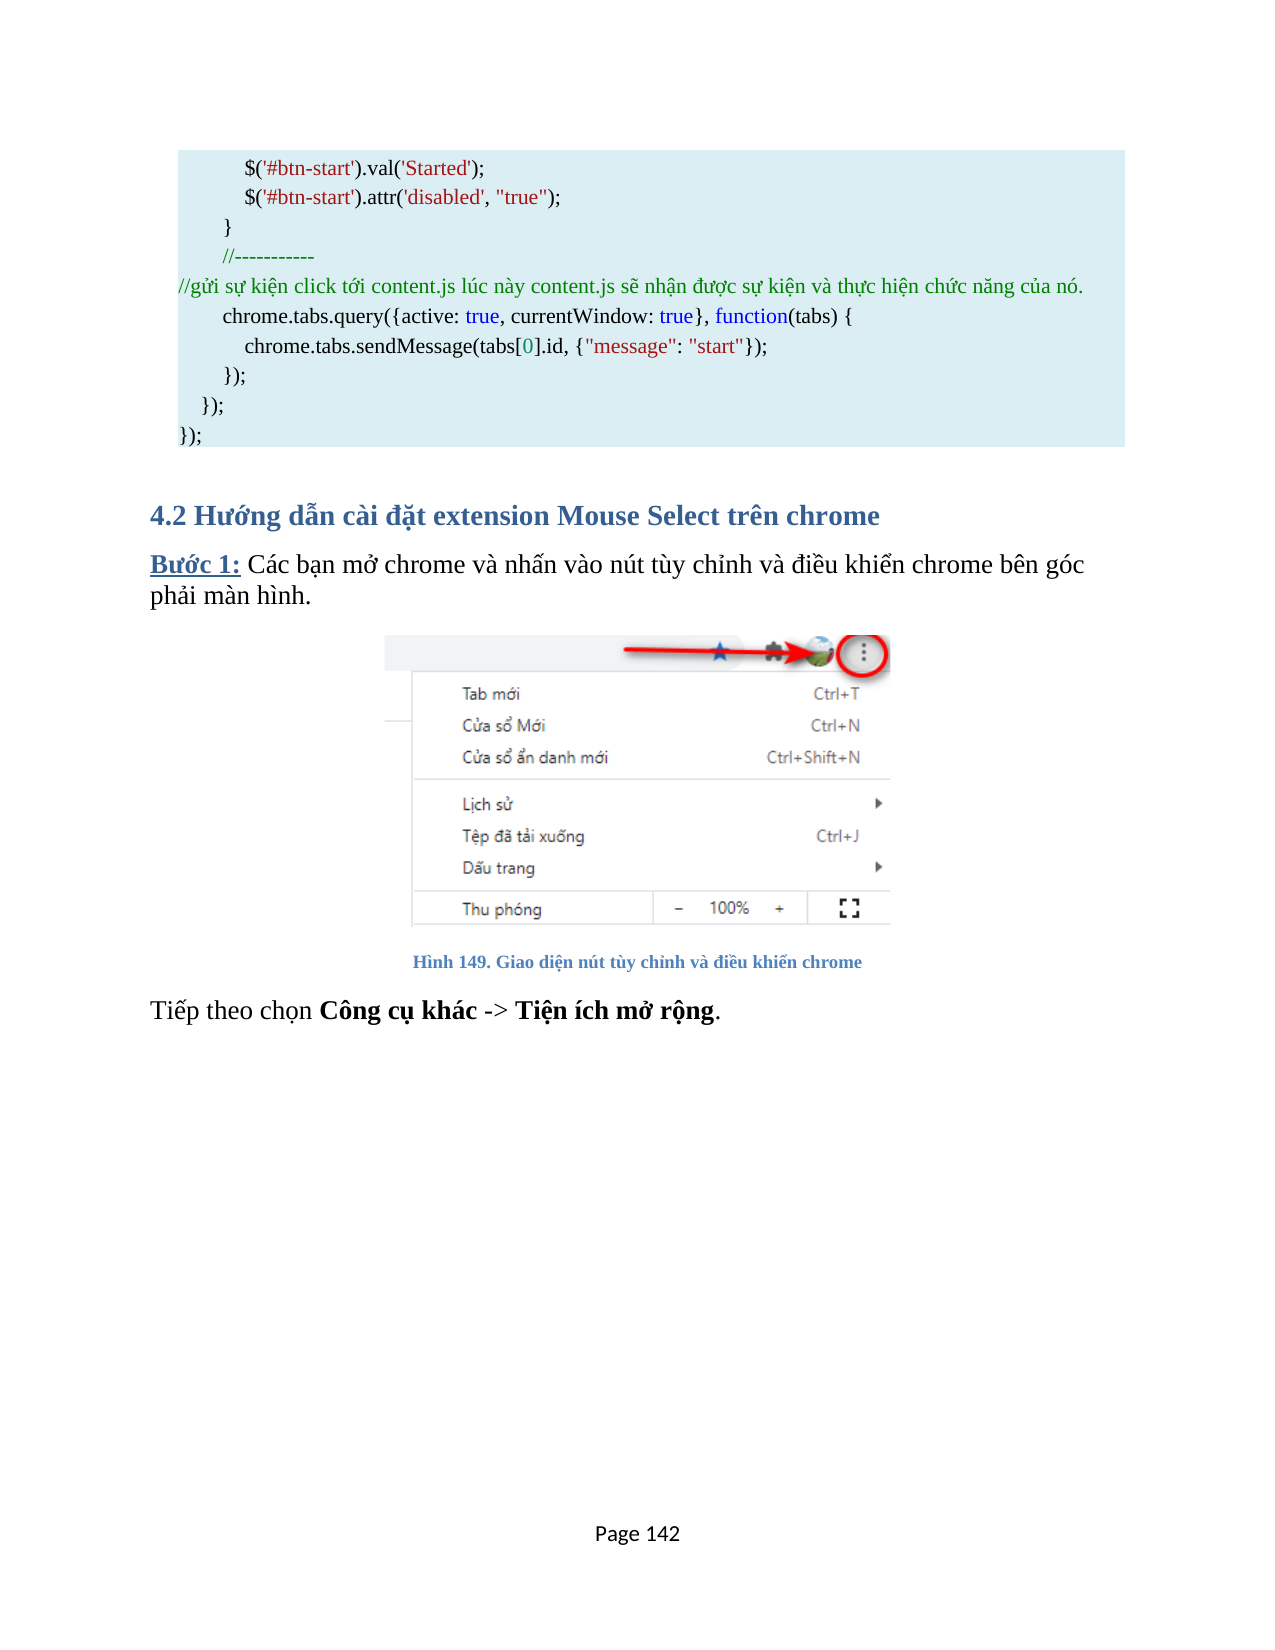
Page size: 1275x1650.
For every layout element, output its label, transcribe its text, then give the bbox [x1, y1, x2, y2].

text chrome.tabs.query({active: true, currentWindow: true}, function(tabs) { [178, 298, 1125, 328]
text Bước 1: Các bạn mở chrome và nhấn vào nút tùy chỉnh và điều khiển chrome bên góc phải màn hình. [150, 548, 1125, 611]
text 4.2 Hướng dẫn cài đặt extension Mouse Select trên chrome [150, 498, 1125, 531]
text Hình 149. Giao diện nút tùy chỉnh và điều khiển chrome [150, 951, 1125, 973]
text } [178, 209, 1125, 239]
text //----------- [178, 239, 1125, 269]
text }); [178, 417, 1125, 447]
picture [384, 635, 891, 927]
text $('#btn-start').attr('disabled', "true"); [178, 180, 1125, 209]
text }); [178, 358, 1125, 387]
text $('#btn-start').val('Started'); [178, 150, 1125, 180]
text }); [178, 387, 1125, 417]
text Tiếp theo chọn Công cụ khác -> Tiện ích mở rộng. [150, 994, 1125, 1025]
text chrome.tabs.sendMessage(tabs[0].id, {"message": "start"}); [178, 328, 1125, 358]
text //gửi sự kiện click tới content.js lúc này content.js sẽ nhận được sự kiện và thực hiện chức năng của nó. [178, 269, 1125, 298]
